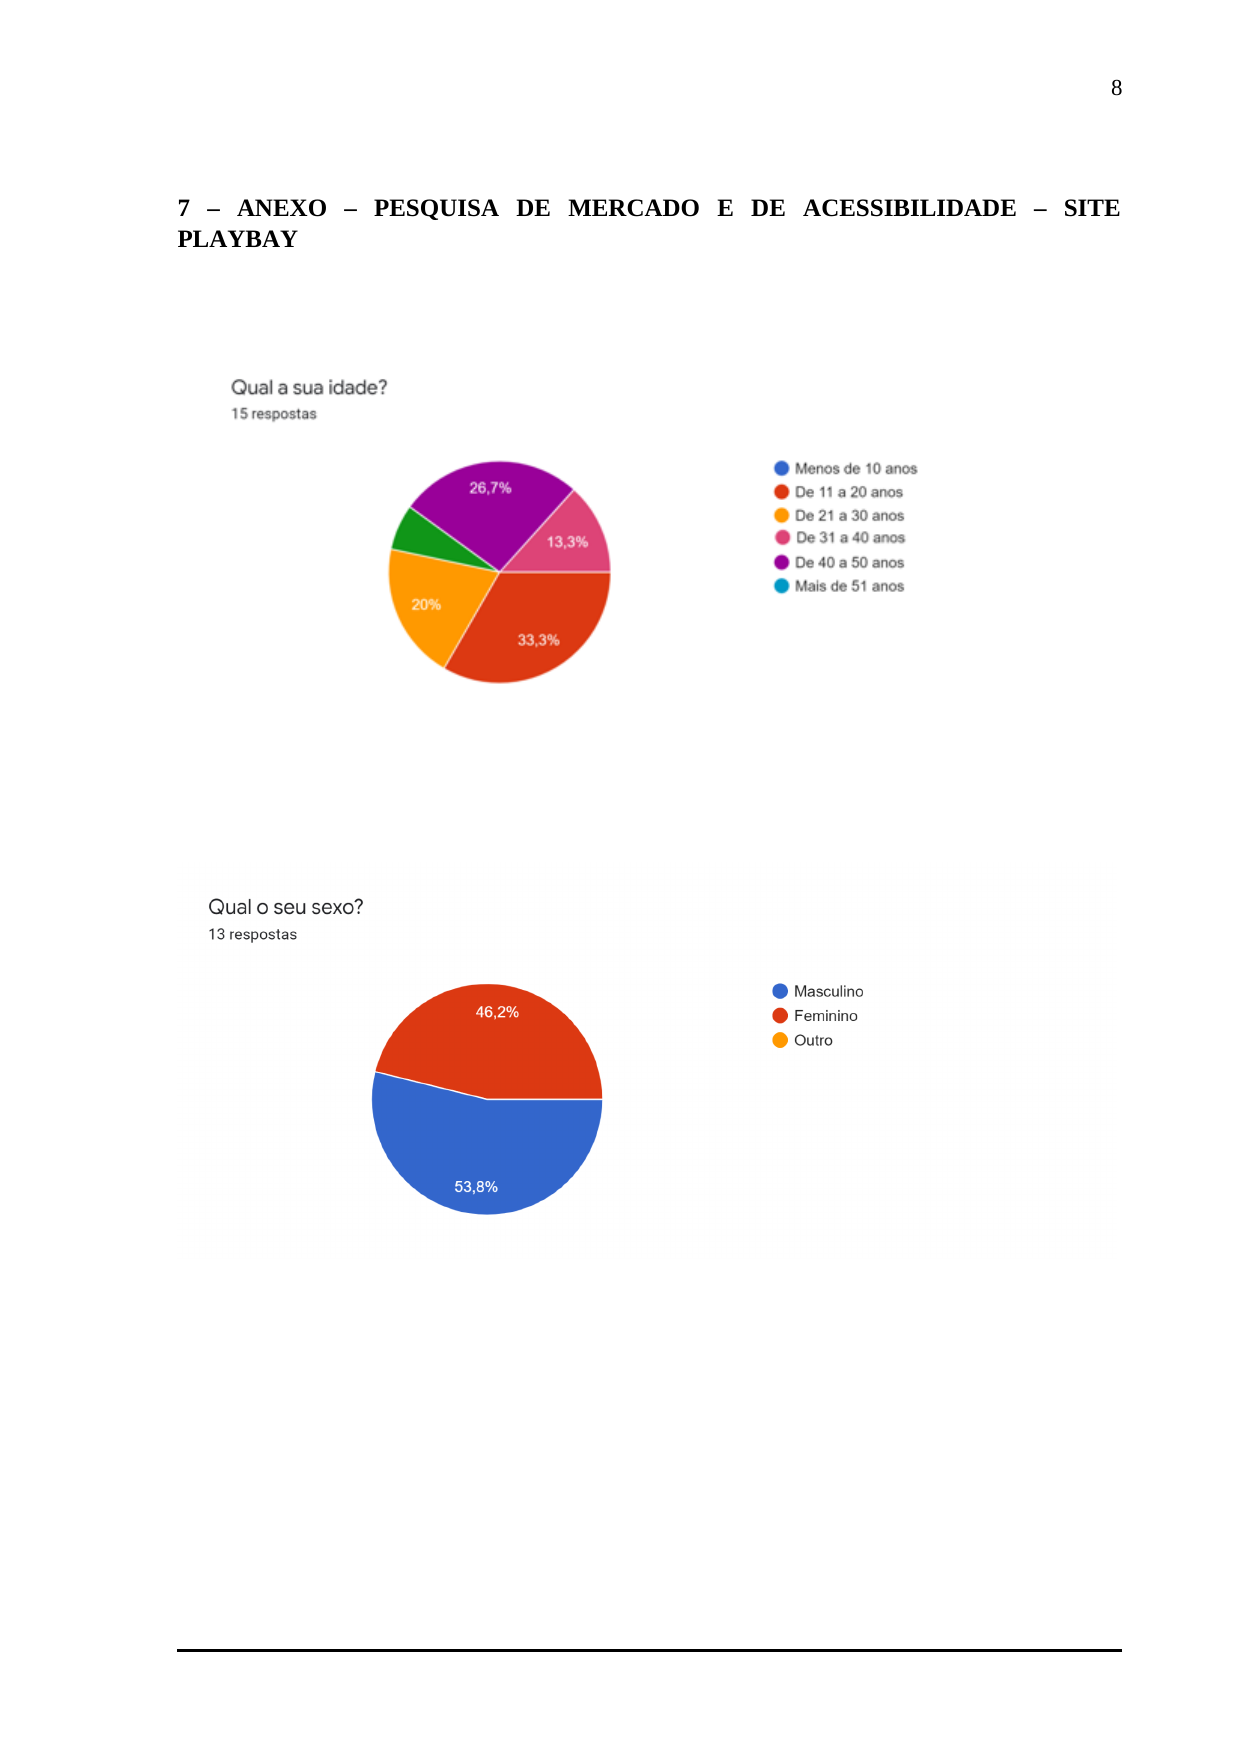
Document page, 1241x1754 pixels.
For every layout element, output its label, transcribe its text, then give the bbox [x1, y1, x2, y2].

text 7 – ANEXO – PESQUISA DE MERCADO E DE ACESSIBILIDADE – SITE PLAYBAY [177, 193, 1122, 252]
picture [177, 862, 1118, 1259]
picture [177, 316, 1124, 797]
